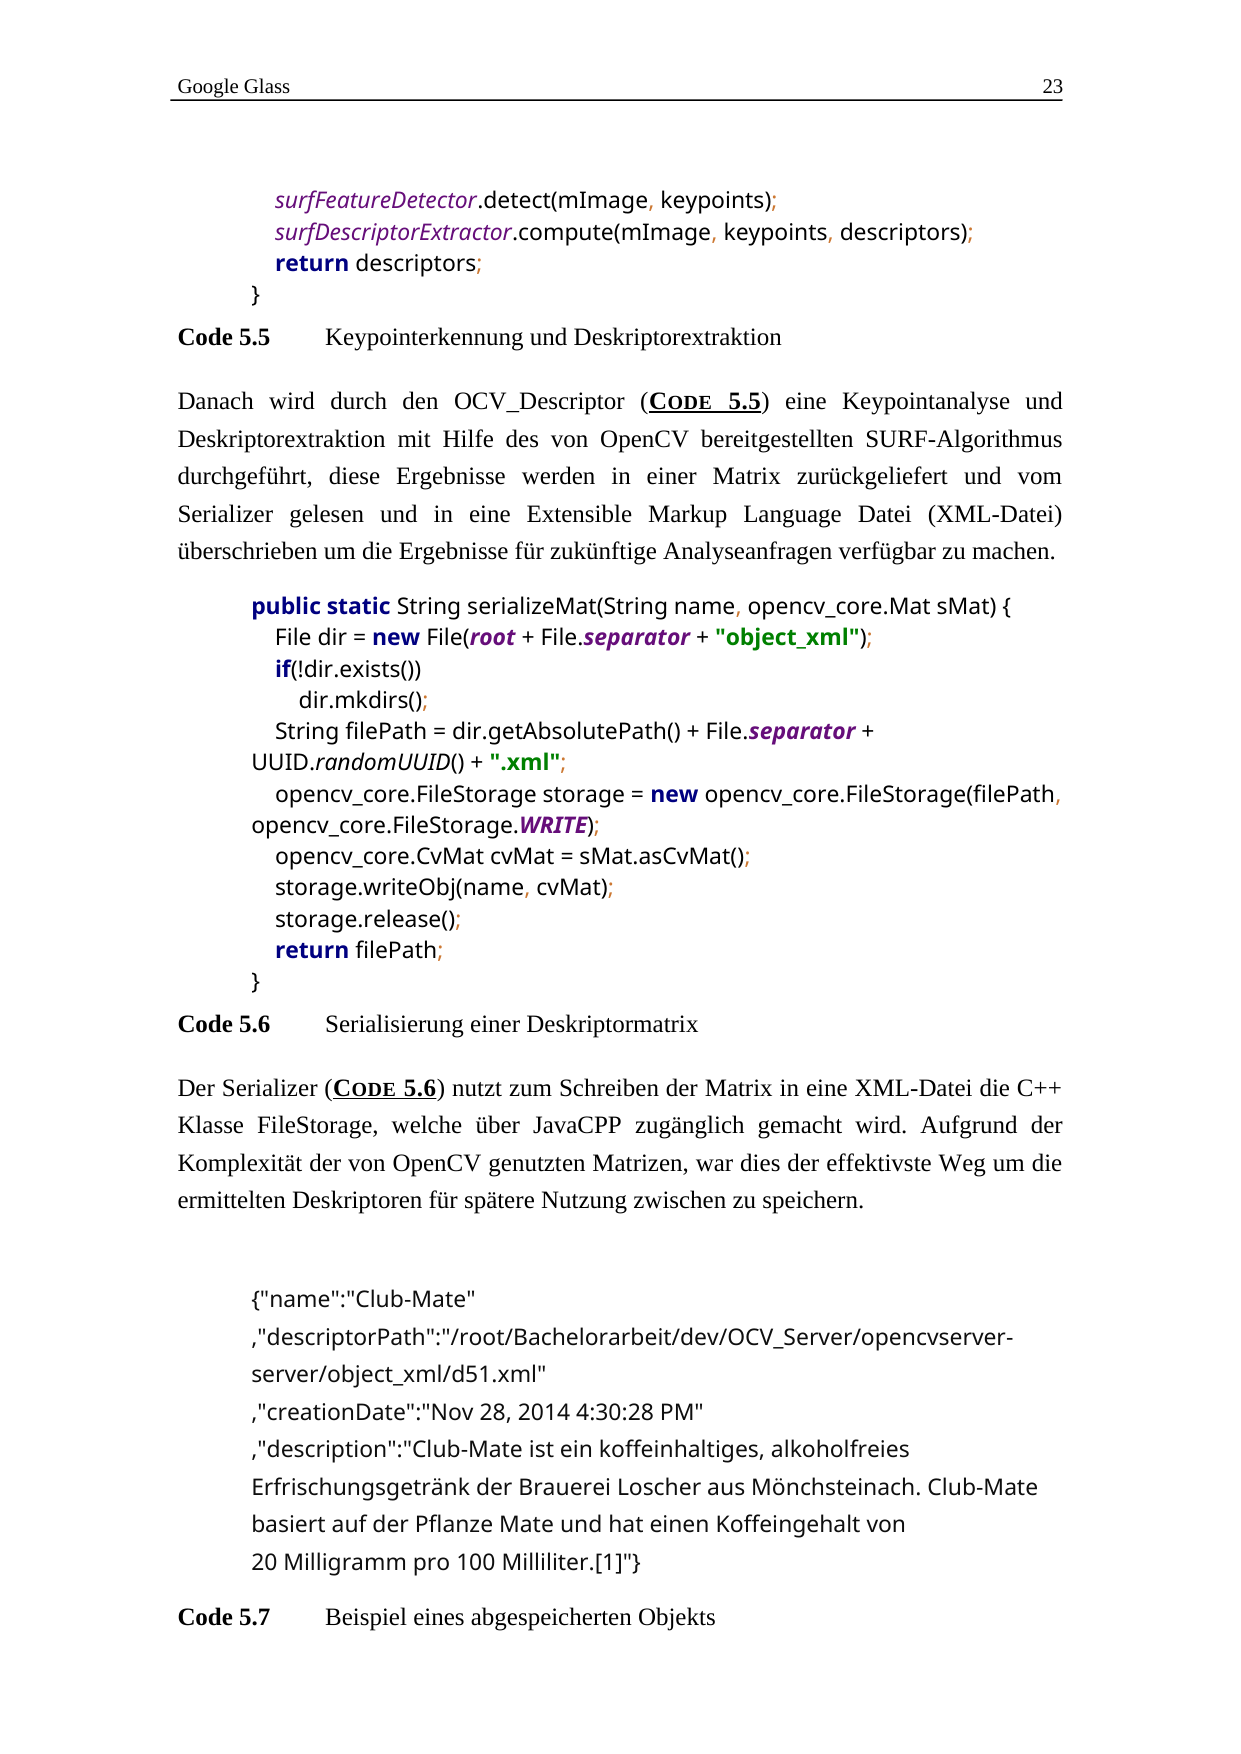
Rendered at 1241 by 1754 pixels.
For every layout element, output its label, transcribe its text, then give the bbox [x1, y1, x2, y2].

text {"name":"Club-Mate" ,"descriptorPath":"/root/Bachelorarbeit/dev/OCV_Server/opencvserver-server/object_xml/d51.xml" ,"creationDate":"Nov 28, 2014 4:30:28 PM" ,"description":"Club-Mate ist ein koffeinhaltiges, alkoholfreies Erfrischungsgetränk der Brauerei Loscher aus Mönchsteinach. Club-Mate basiert auf der Pflanze Mate und hat einen Koffeingehalt von 20 Milligramm pro 100 Milliliter.[1]"} [251, 1239, 1063, 1577]
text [251, 184, 1063, 309]
text Der Serializer (Code 5.6) nutzt zum Schreiben der Matrix in eine XML-Datei die C++ Klasse FileStorage, welche über JavaCPP zugänglich gemacht wird. Aufgrund der Komplexität der von OpenCV genutzten Matrizen, war dies der effektivste Weg um die ermittelten Deskriptoren für spätere Nutzung zwischen zu speichern. [177, 1064, 1063, 1214]
text Danach wird durch den OCV_Descriptor (Code 5.5) eine Keypointanalyse und Deskriptorextraktion mit Hilfe des von OpenCV bereitgestellten SURF-Algorithmus durchgeführt, diese Ergebnisse werden in einer Matrix zurückgeliefert und vom Serializer gelesen und in eine Extensible Markup Language Datei (XML-Datei) überschrieben um die Ergebnisse für zukünftige Analyseanfragen verfügbar zu machen. [177, 377, 1063, 565]
text public static String serializeMat(String name, opencv_core.Mat sMat) { File dir = new File(root + File.separator + "object_xml"); if(!dir.exists()) dir.mkdirs(); String filePath = dir.getAbsolutePath() + File.separator + UUID.randomUUID() + ".xml"; opencv_core.FileStorage storage = new opencv_core.FileStorage(filePath, opencv_core.FileStorage.WRITE); opencv_core.CvMat cvMat = sMat.asCvMat(); storage.writeObj(name, cvMat); storage.release(); return filePath; } [251, 590, 1063, 996]
